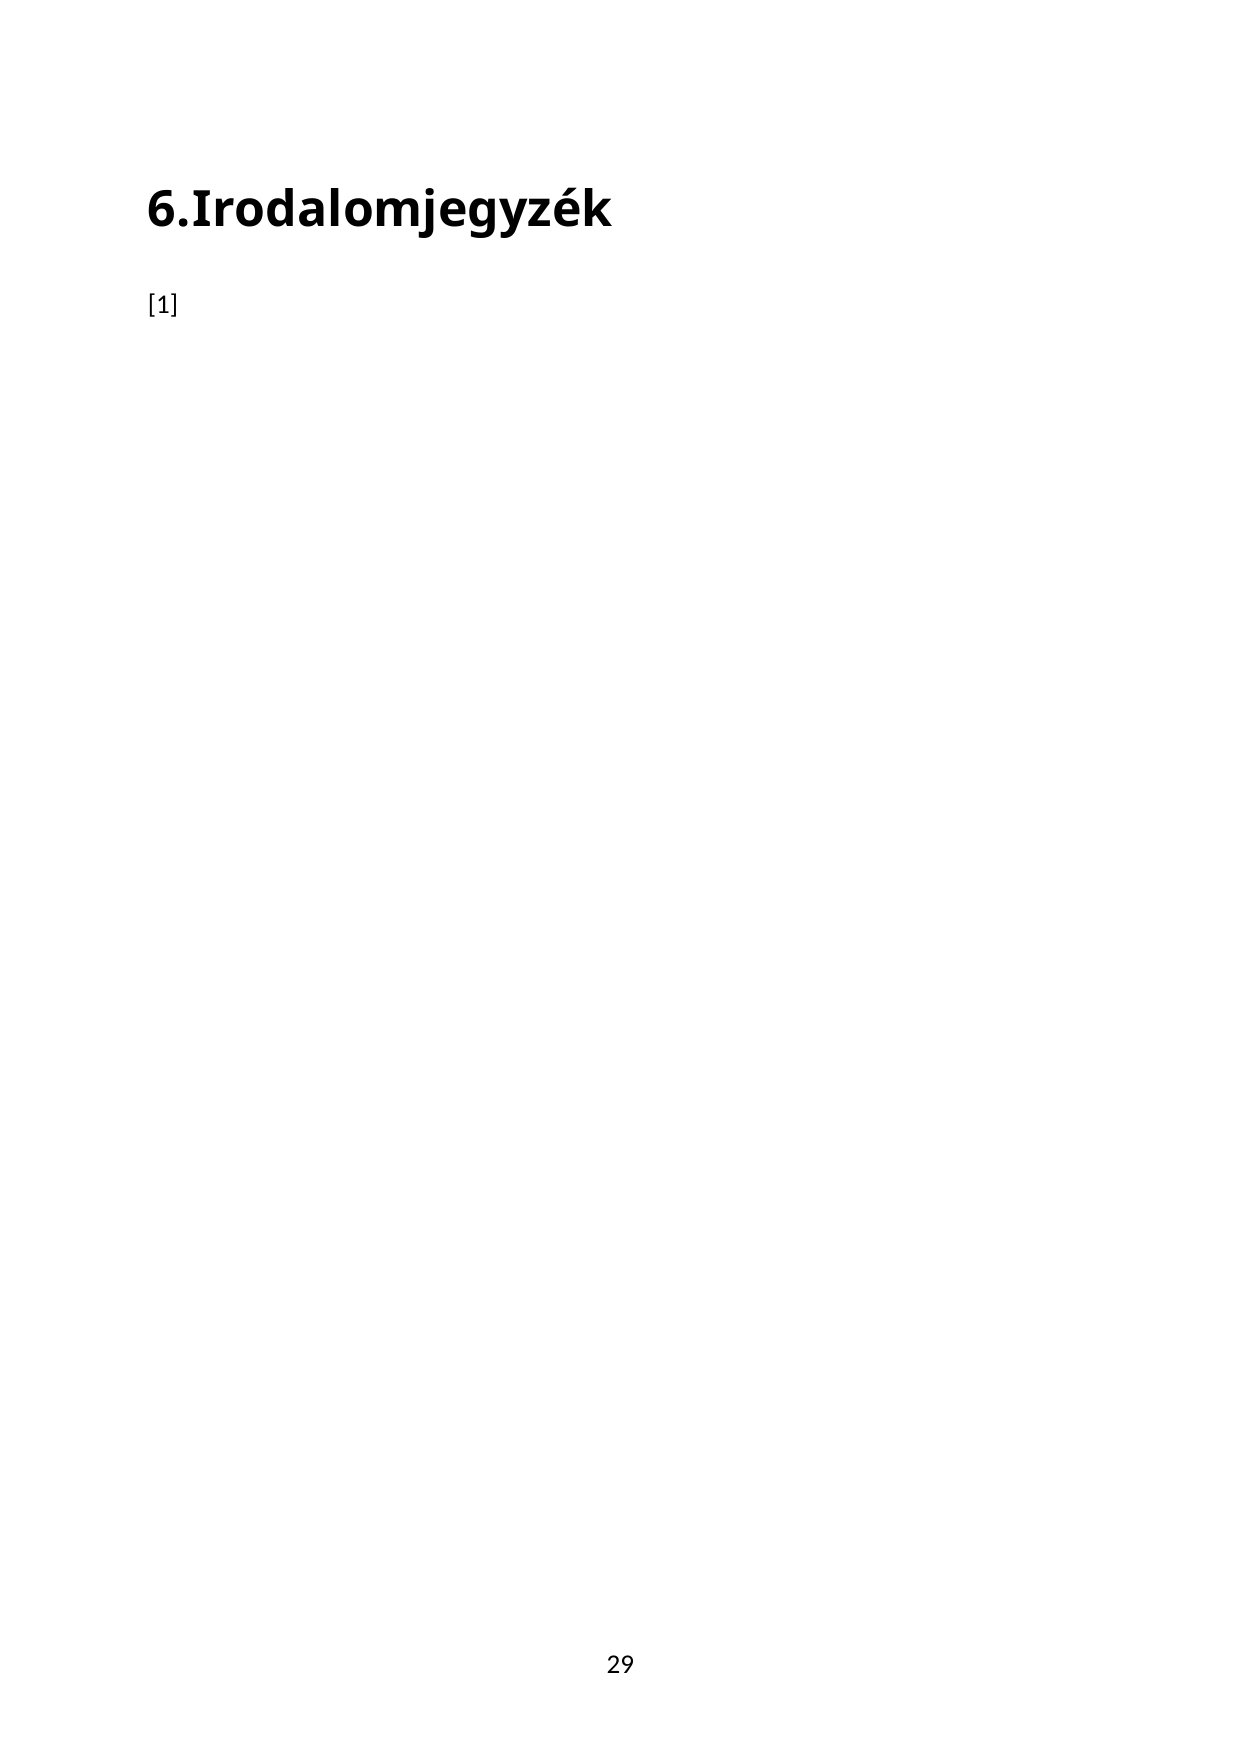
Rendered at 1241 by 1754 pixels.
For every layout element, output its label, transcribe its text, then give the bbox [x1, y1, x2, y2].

subtitle Irodalomjegyzék [148, 173, 1092, 241]
